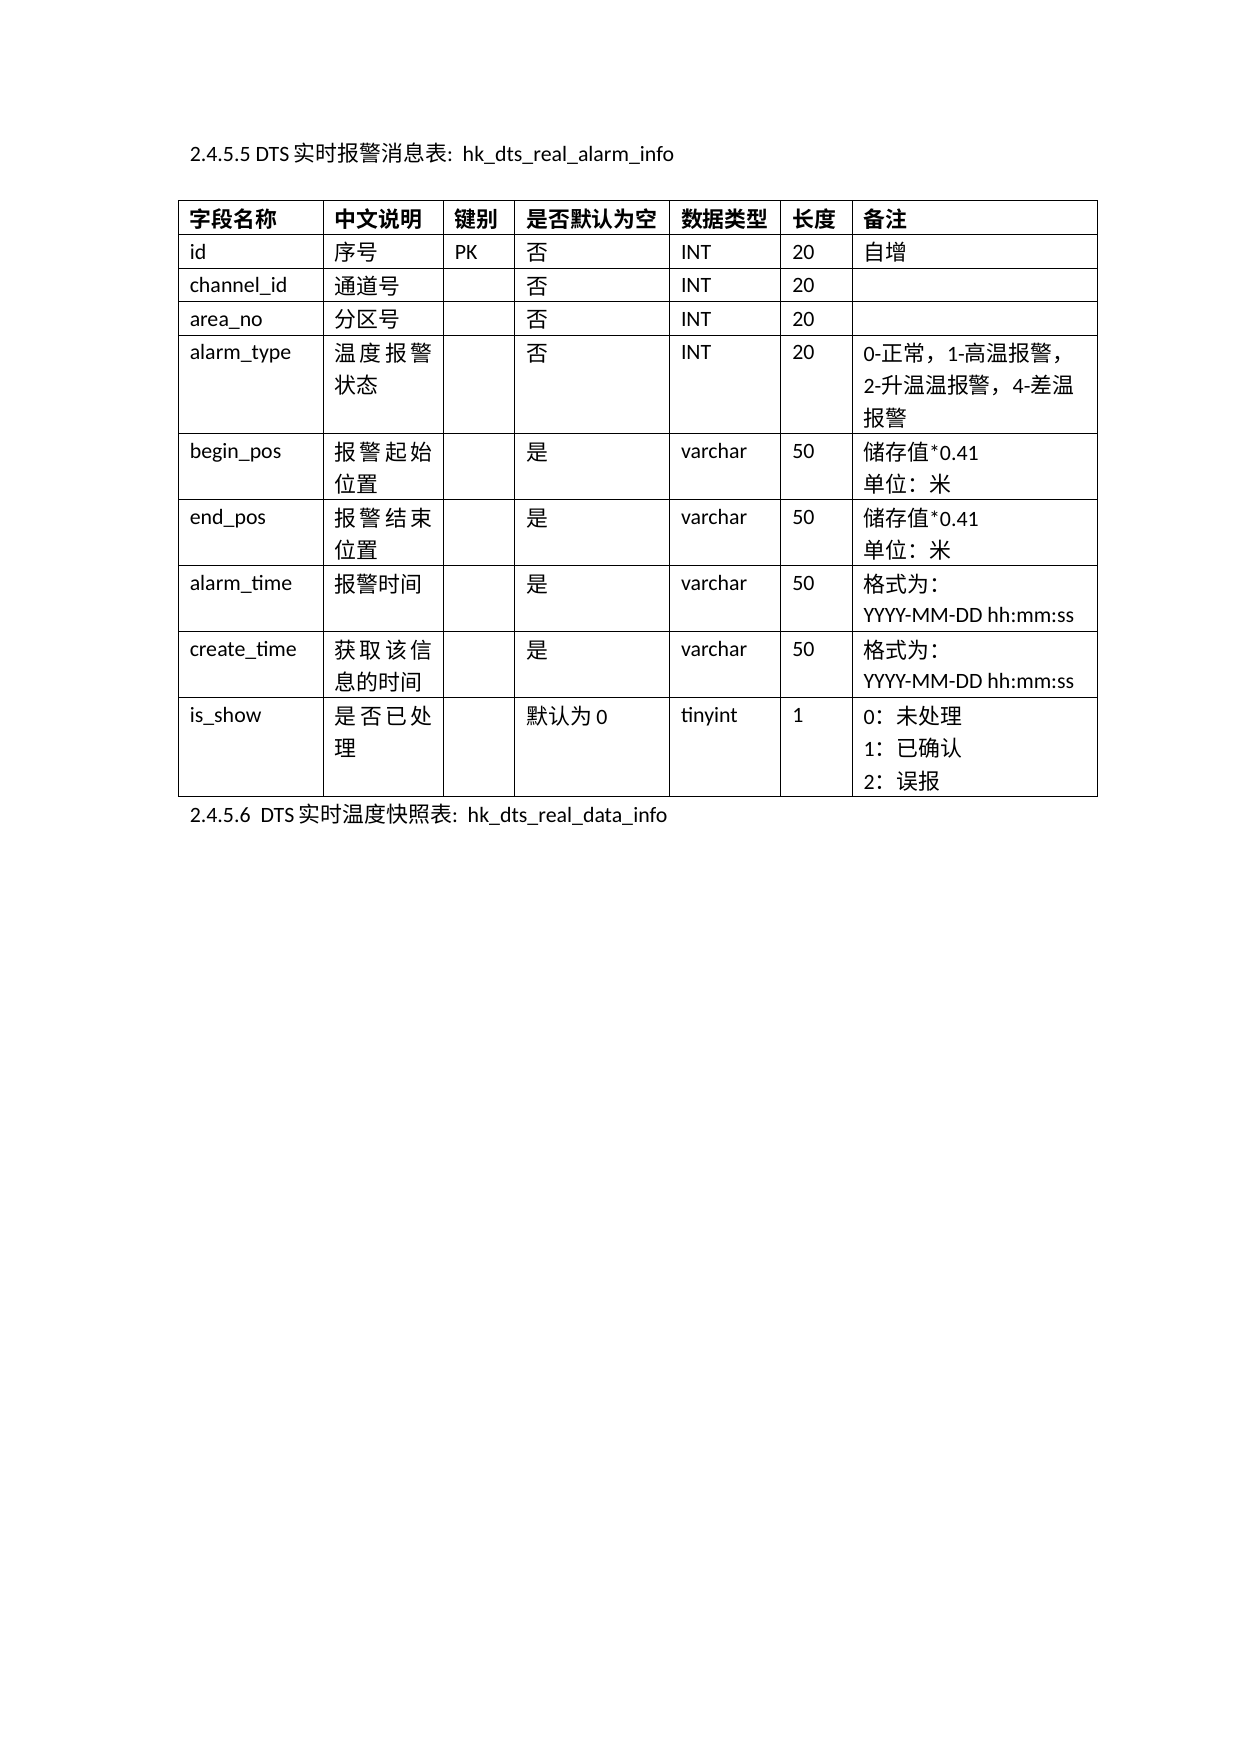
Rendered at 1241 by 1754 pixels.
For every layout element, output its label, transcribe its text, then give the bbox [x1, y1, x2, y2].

table_cell 储存值*0.41 单位：米 [853, 500, 1097, 565]
table_cell 20 [781, 235, 852, 267]
table_cell [444, 434, 514, 499]
table_cell channel_id [179, 269, 323, 301]
table_cell varchar [670, 566, 780, 631]
table_cell 是否已处理 [324, 698, 443, 796]
table_header 数据类型 [670, 201, 780, 234]
table_cell 50 [781, 434, 852, 499]
table_cell 报警时间 [324, 566, 443, 631]
table_cell [444, 698, 514, 796]
table_cell [444, 566, 514, 631]
table_cell [853, 269, 1097, 301]
table_cell 格式为： YYYY-MM-DD hh:mm:ss [853, 566, 1097, 631]
table_header 字段名称 [179, 201, 323, 234]
table_cell 0-正常，1-高温报警， 2-升温温报警，4-差温报警 [853, 336, 1097, 433]
table_cell [444, 302, 514, 334]
table_cell 格式为： YYYY-MM-DD hh:mm:ss [853, 632, 1097, 697]
list 2.4.5.5 DTS实时报警消息表: hk_dts_real_alarm_info [189, 135, 1087, 168]
table_cell 分区号 [324, 302, 443, 334]
table_cell 是 [515, 434, 669, 499]
table_cell 否 [515, 336, 669, 433]
table_cell [444, 632, 514, 697]
table_header 长度 [781, 201, 852, 234]
table_cell 自增 [853, 235, 1097, 267]
table_cell 是 [515, 566, 669, 631]
table_cell [444, 500, 514, 565]
table_cell id [179, 235, 323, 267]
table_cell 默认为0 [515, 698, 669, 796]
table_header 备注 [853, 201, 1097, 234]
list 2.4.5.6 DTS实时温度快照表: hk_dts_real_data_info [189, 797, 1087, 829]
table_header 键别 [444, 201, 514, 234]
table_cell 温度报警状态 [324, 336, 443, 433]
table_cell varchar [670, 632, 780, 697]
table_cell varchar [670, 500, 780, 565]
table_cell INT [670, 302, 780, 334]
table_cell 通道号 [324, 269, 443, 301]
table_cell 50 [781, 632, 852, 697]
table_cell INT [670, 269, 780, 301]
table_cell 是 [515, 500, 669, 565]
table_cell 1 [781, 698, 852, 796]
table_cell alarm_time [179, 566, 323, 631]
table_cell area_no [179, 302, 323, 334]
table_cell 0：未处理 1：已确认 2：误报 [853, 698, 1097, 796]
table_cell 储存值*0.41 单位：米 [853, 434, 1097, 499]
table_cell 否 [515, 269, 669, 301]
table_cell varchar [670, 434, 780, 499]
table_cell 报警结束位置 [324, 500, 443, 565]
table_cell [444, 336, 514, 433]
table_cell INT [670, 235, 780, 267]
table_cell 获取该信息的时间 [324, 632, 443, 697]
table_cell 否 [515, 302, 669, 334]
table_cell [853, 302, 1097, 334]
table_cell 报警起始位置 [324, 434, 443, 499]
table_cell 50 [781, 500, 852, 565]
table_cell 20 [781, 269, 852, 301]
table_cell 序号 [324, 235, 443, 267]
table_cell 是 [515, 632, 669, 697]
table_cell [444, 269, 514, 301]
table_cell is_show [179, 698, 323, 796]
table_cell 20 [781, 302, 852, 334]
table_cell end_pos [179, 500, 323, 565]
table_cell tinyint [670, 698, 780, 796]
table_cell alarm_type [179, 336, 323, 433]
table_cell begin_pos [179, 434, 323, 499]
table_cell create_time [179, 632, 323, 697]
table_cell 否 [515, 235, 669, 267]
table_cell INT [670, 336, 780, 433]
table_cell 20 [781, 336, 852, 433]
table_cell PK [444, 235, 514, 267]
table_cell 50 [781, 566, 852, 631]
table_header 中文说明 [324, 201, 443, 234]
table_header 是否默认为空 [515, 201, 669, 234]
